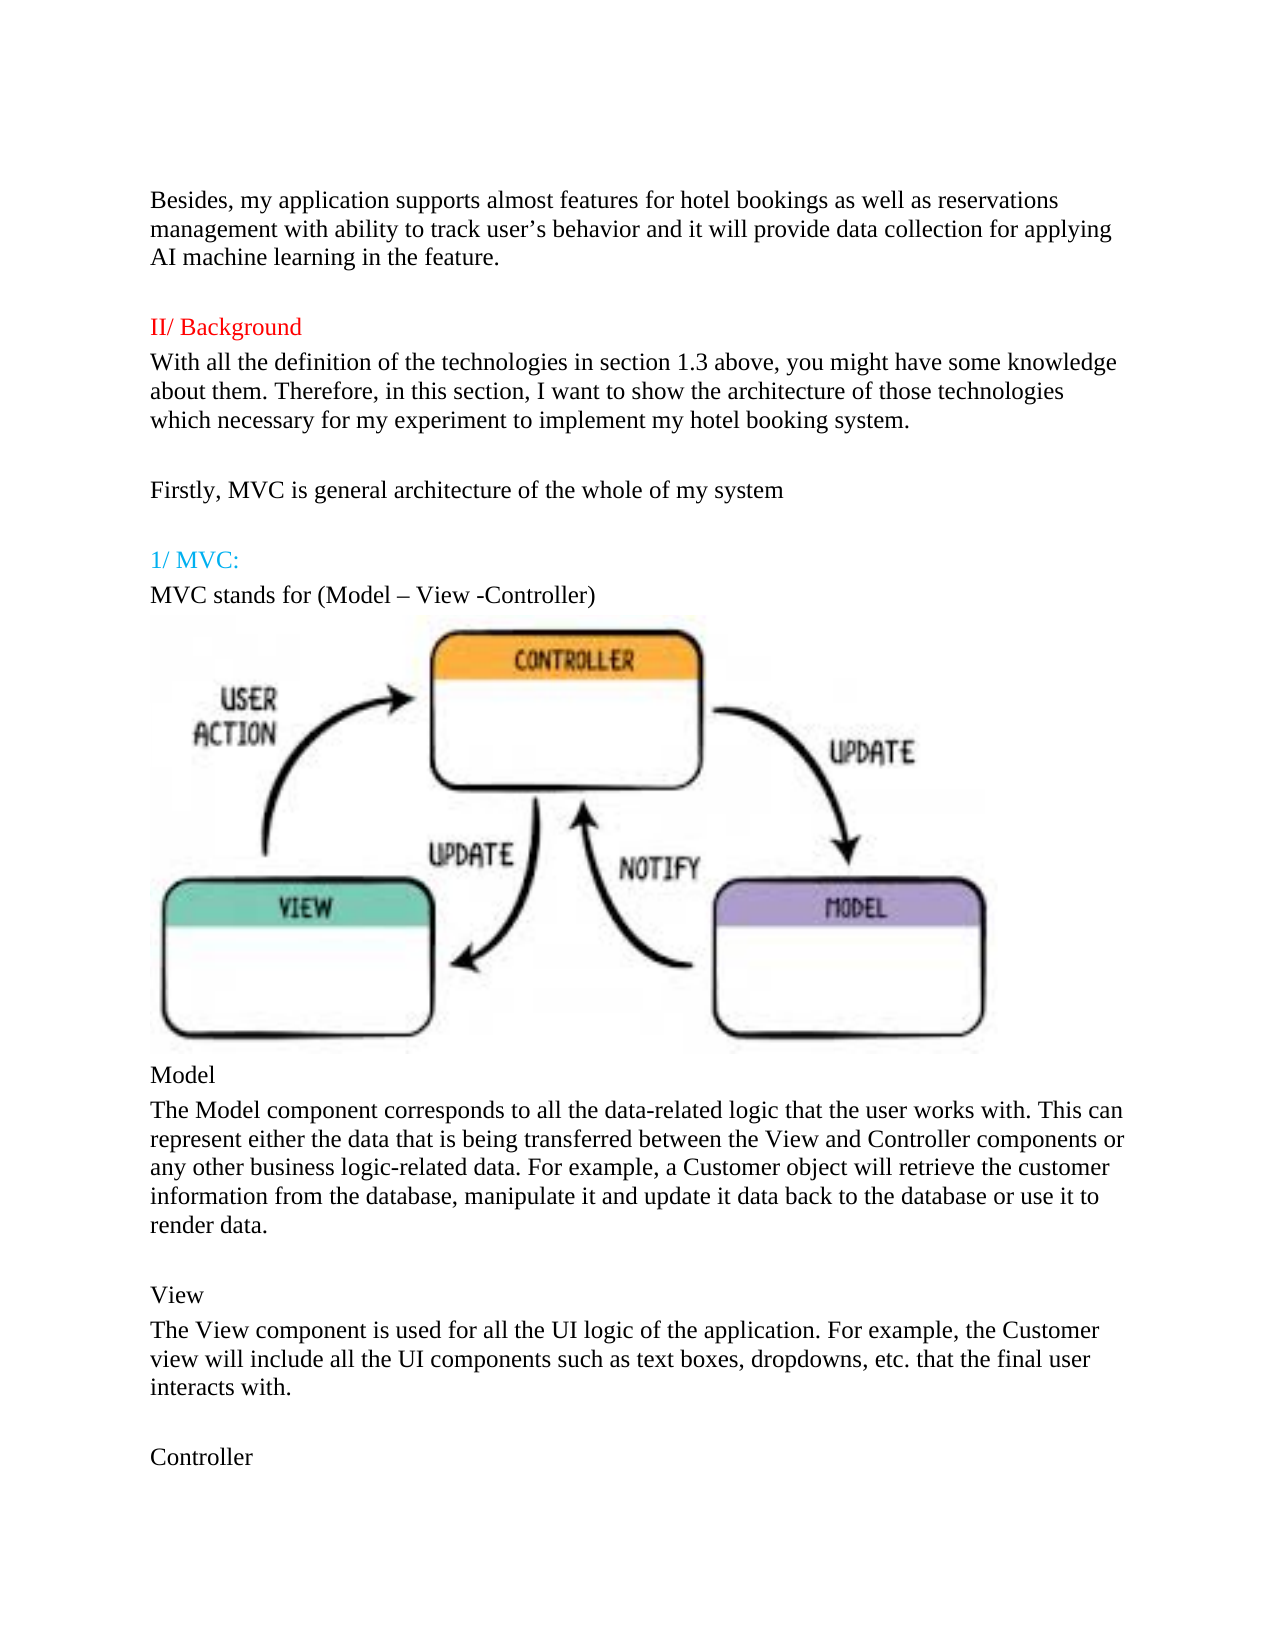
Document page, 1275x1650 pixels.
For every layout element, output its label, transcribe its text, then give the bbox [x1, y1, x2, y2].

text Firstly, MVC is general architecture of the whole of my system [150, 475, 1125, 504]
text MVC stands for (Model – View -Controller) [150, 580, 1125, 609]
text The Model component corresponds to all the data-related logic that the user works with. This can represent either the data that is being transferred between the View and Controller components or any other business logic-related data. For example, a Customer object will retrieve the customer information from the database, manipulate it and update it data back to the database or use it to render data. [150, 1095, 1125, 1239]
text View [150, 1280, 1125, 1309]
text Controller [150, 1442, 1125, 1471]
text The View component is used for all the UI logic of the application. For example, the Customer view will include all the UI components such as text boxes, dropdowns, etc. that the final user interacts with. [150, 1315, 1125, 1401]
picture [150, 615, 998, 1054]
text With all the definition of the technologies in section 1.3 above, you might have some knowledge about them. Therefore, in this section, I want to show the architecture of those technologies which necessary for my experiment to implement my hotel booking system. [150, 347, 1125, 434]
text 1/ MVC: [150, 545, 1125, 574]
text Model [150, 1060, 1125, 1089]
text II/ Background [150, 312, 1125, 341]
text Besides, my application supports almost features for hotel bookings as well as reservations management with ability to track user’s behavior and it will provide data collection for applying AI machine learning in the feature. [150, 185, 1125, 271]
